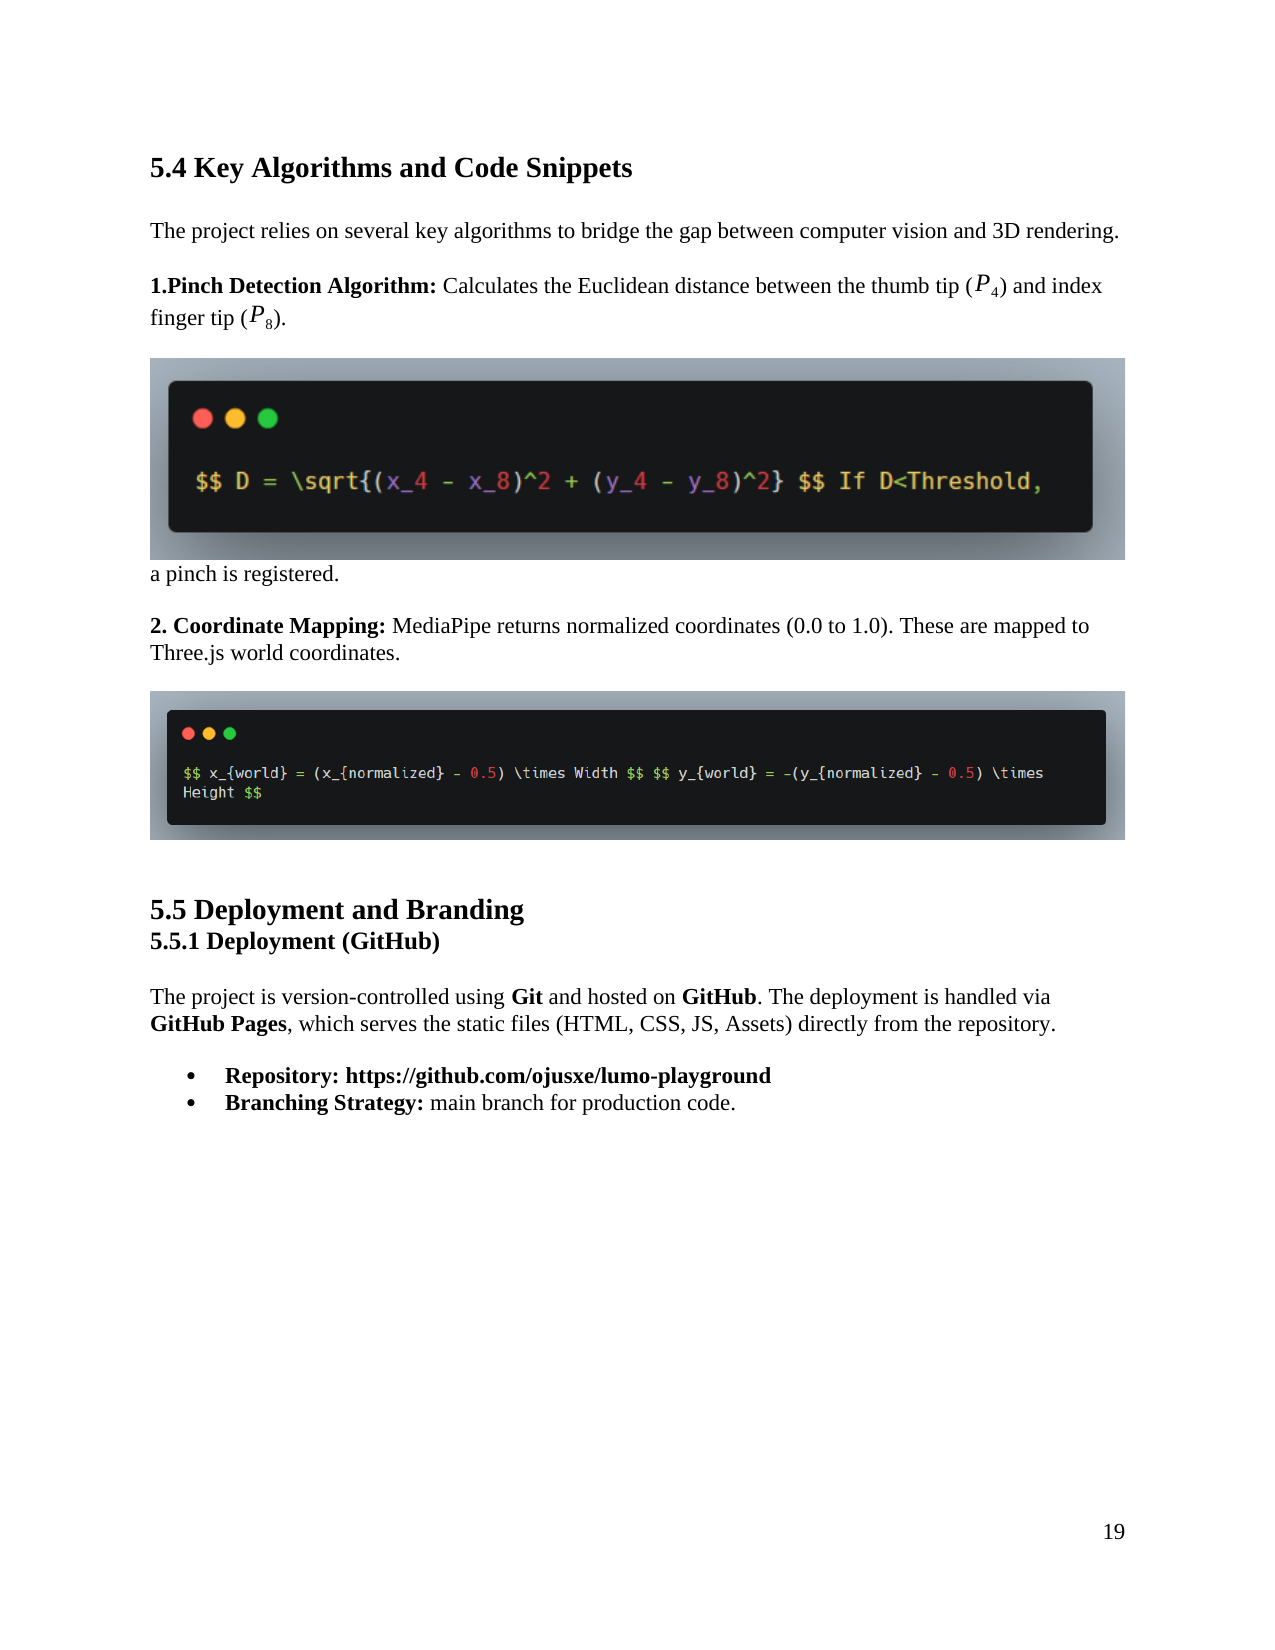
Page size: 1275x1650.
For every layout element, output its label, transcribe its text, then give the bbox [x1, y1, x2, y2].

text The project is version-controlled using Git and hosted on GitHub. The deployment is handled via GitHub Pages, which serves the static files (HTML, CSS, JS, Assets) directly from the repository. [150, 983, 1125, 1036]
text The project relies on several key algorithms to bridge the gap between computer vision and 3D rendering. [150, 217, 1125, 243]
text 5.5 Deployment and Branding [150, 892, 1125, 926]
list Branching Strategy: main branch for production code. [187, 1089, 1125, 1115]
text 2. Coordinate Mapping: MediaPipe returns normalized coordinates (0.0 to 1.0). These are mapped to Three.js world coordinates. [150, 612, 1125, 665]
picture [150, 358, 1125, 560]
text a pinch is registered. [150, 560, 1125, 586]
text 1.Pinch Detection Algorithm: Calculates the Euclidean distance between the thumb tip () and index finger tip (). [150, 270, 1125, 332]
text 5.5.1 Deployment (GitHub) [150, 926, 1125, 954]
picture [150, 691, 1125, 840]
text 5.4 Key Algorithms and Code Snippets [150, 150, 1125, 183]
list Repository: https://github.com/ojusxe/lumo-playground [187, 1062, 1125, 1089]
